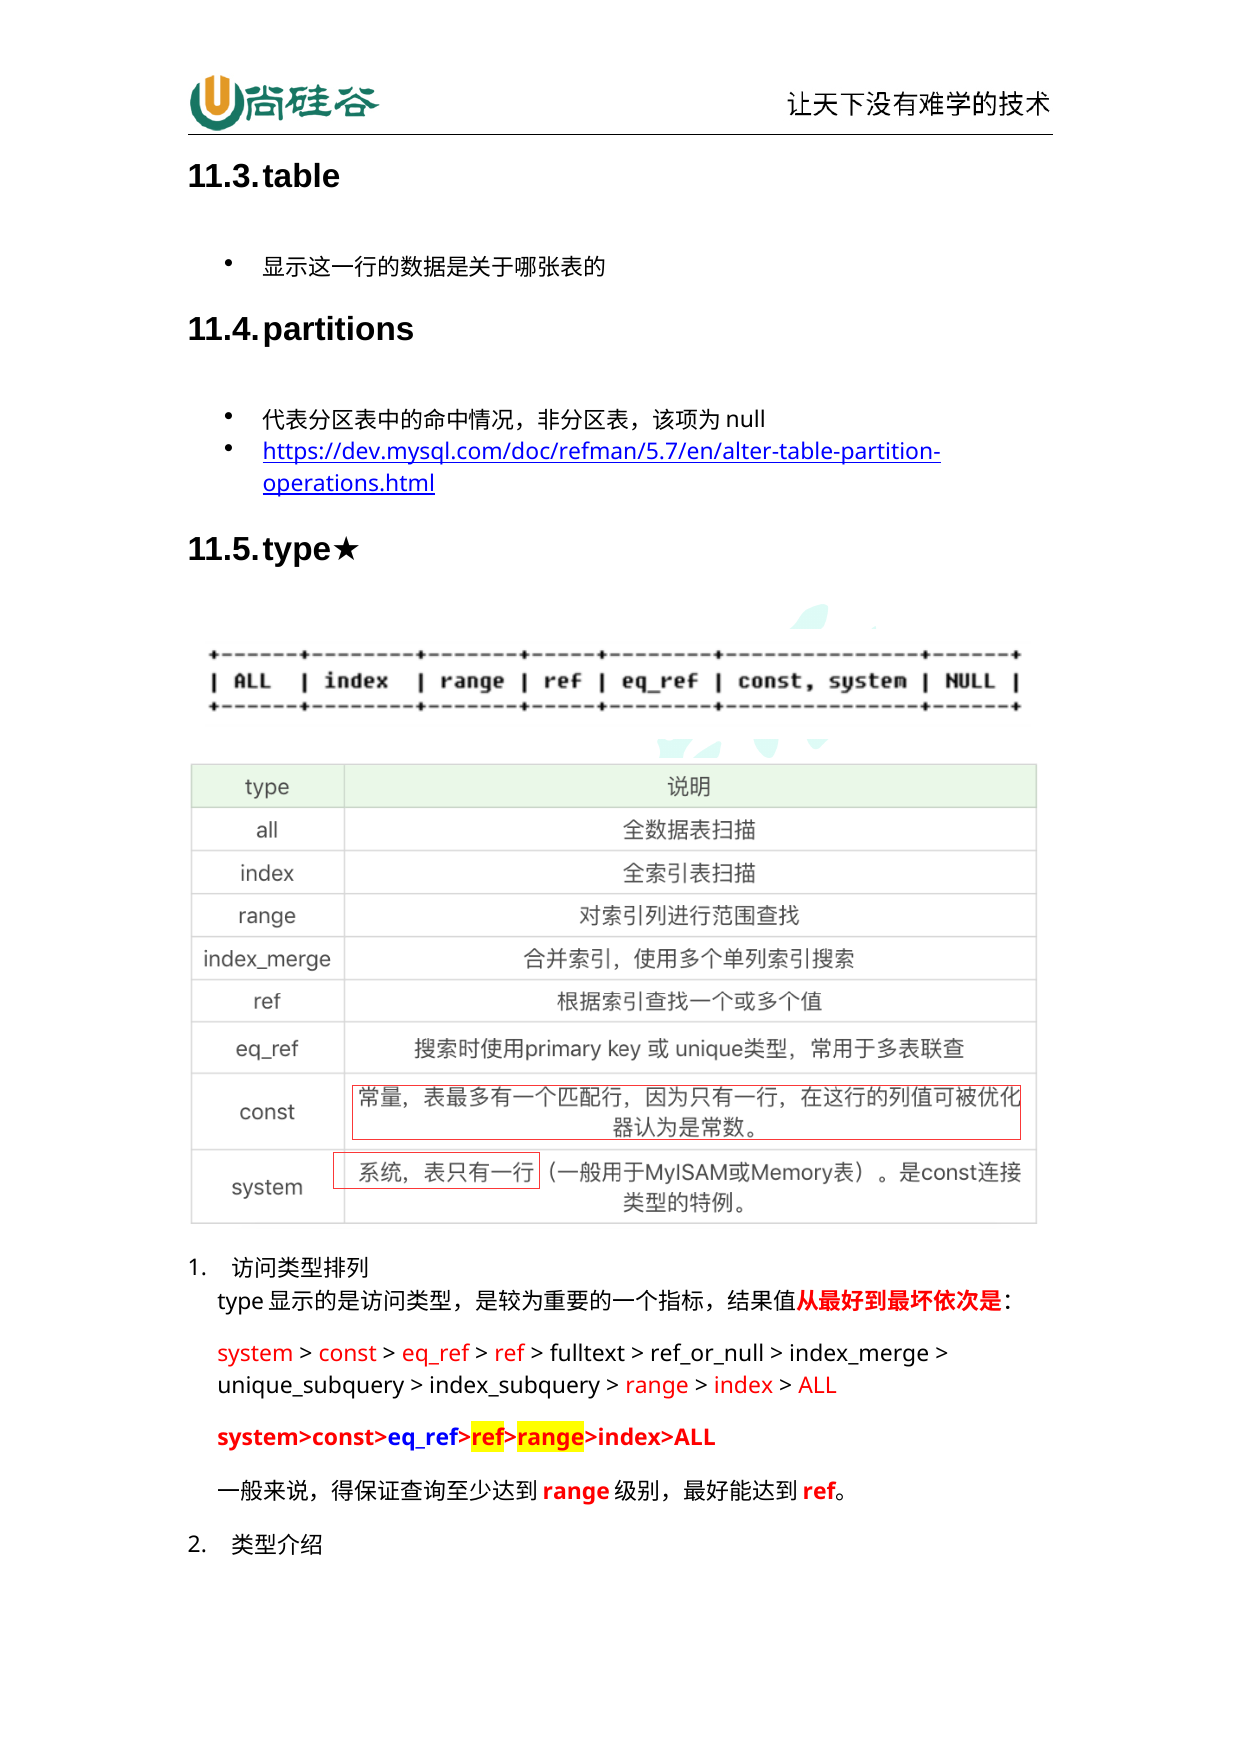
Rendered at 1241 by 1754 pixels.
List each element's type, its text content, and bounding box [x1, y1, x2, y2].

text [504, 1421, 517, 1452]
text type显示的是访问类型，是较为重要的一个指标，结果值从最好到最坏依次是： [217, 1283, 1053, 1316]
list 访问类型排列 [187, 1250, 1053, 1283]
subtitle type★ [187, 525, 1053, 570]
list 代表分区表中的命中情况，非分区表，该项为null [225, 402, 1053, 435]
picture [187, 629, 1046, 739]
text system>const>eq_ref>ref>range>index>ALL [584, 1421, 1053, 1452]
subtitle table [187, 156, 1053, 194]
text system>const>eq_ref>ref>range>index>ALL [217, 1421, 471, 1452]
list https://dev.mysql.com/doc/refman/5.7/en/alter-table-partition-operations.html [225, 435, 1053, 498]
text 一般来说，得保证查询至少达到range级别，最好能达到ref。 [217, 1473, 1053, 1506]
picture [187, 758, 1053, 1229]
list 类型介绍 [187, 1527, 1053, 1560]
subtitle partitions [187, 309, 1053, 348]
list 显示这一行的数据是关于哪张表的 [225, 249, 1053, 282]
picture [187, 73, 1053, 132]
text system > const > eq_ref > ref > fulltext > ref_or_null > index_merge > unique_subquery > index_subquery > range > index > ALL [217, 1337, 1053, 1400]
